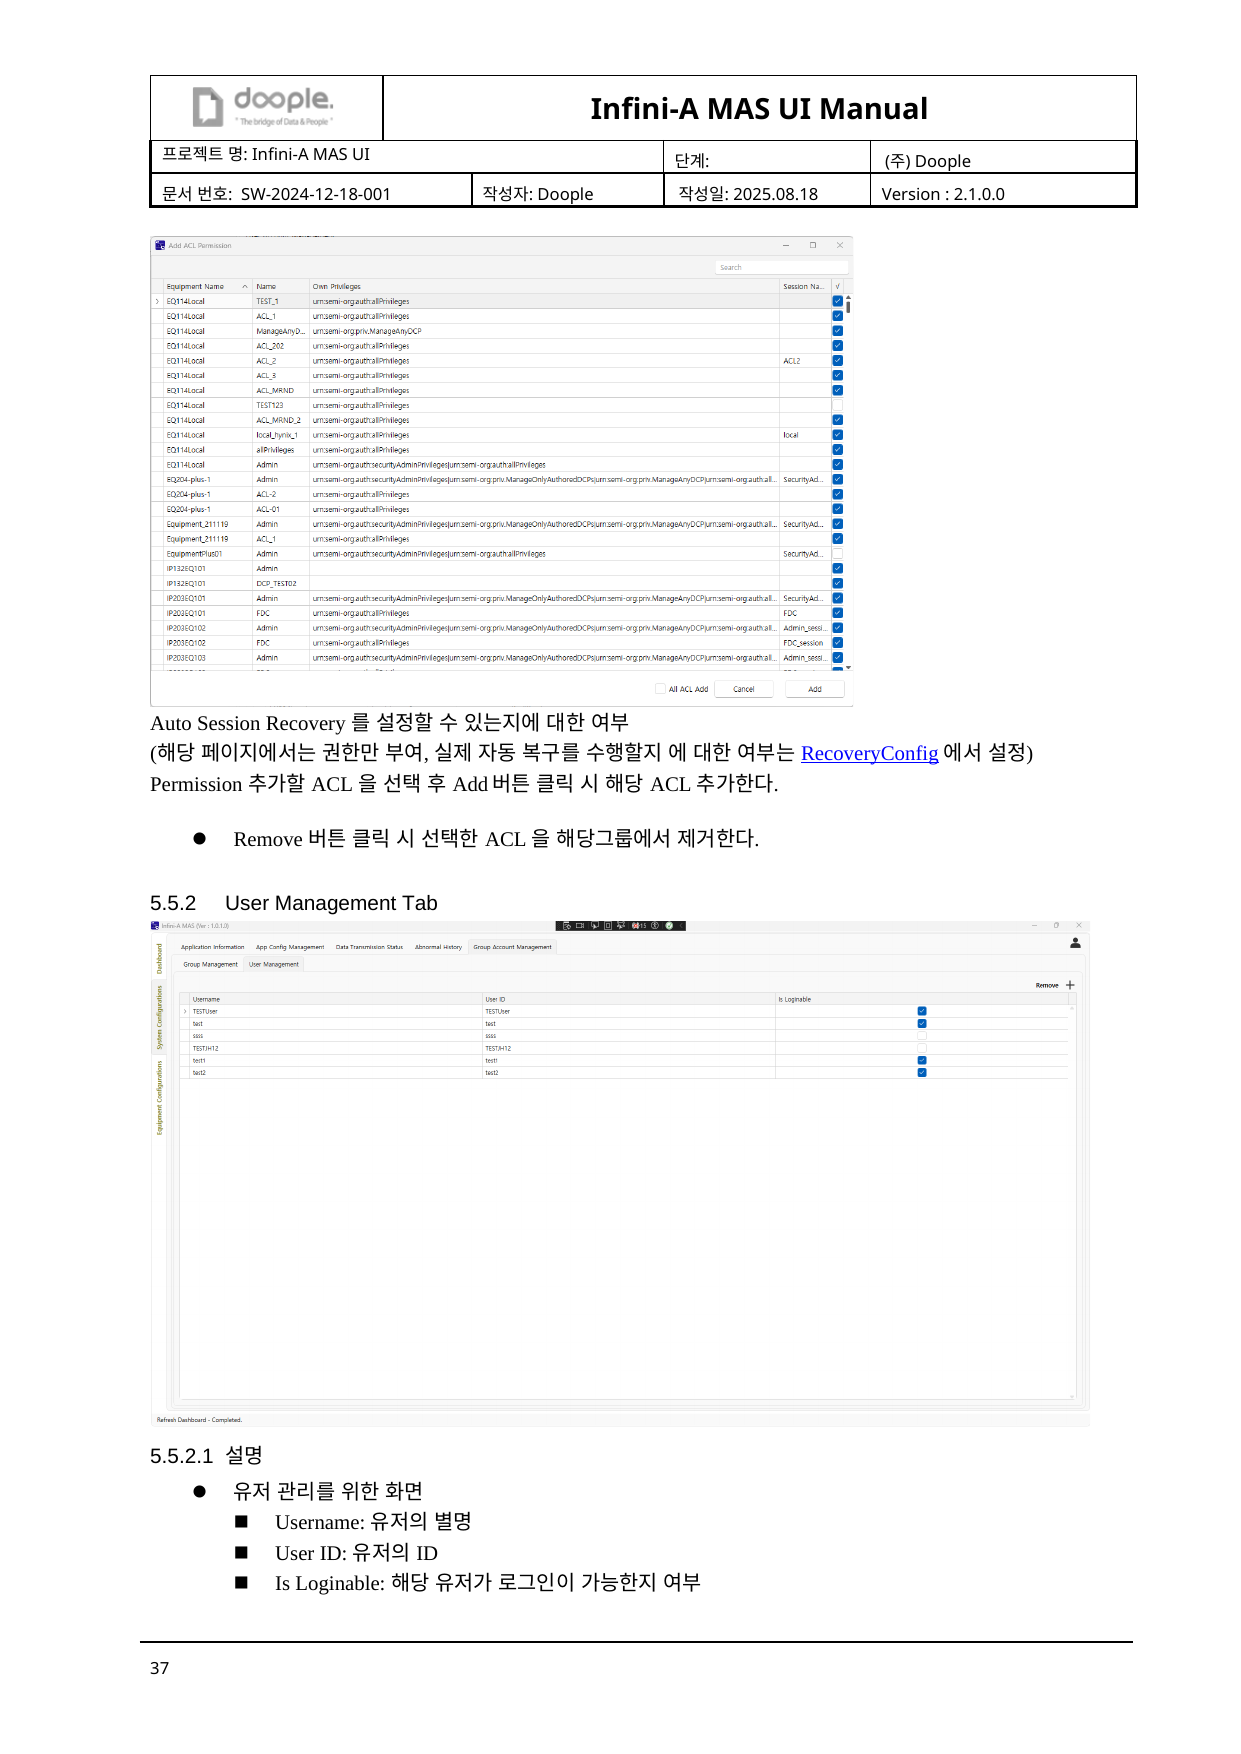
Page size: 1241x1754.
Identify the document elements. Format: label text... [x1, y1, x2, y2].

text Permission 추가할 ACL 을 선택 후 Add버튼 클릭 시 해당 ACL 추가한다. [150, 767, 1090, 797]
picture [192, 87, 334, 127]
picture [150, 236, 854, 707]
text (해당 페이지에서는 권한만 부여, 실제 자동 복구를 수행할지 에 대한 여부는 RecoveryConfig 에서 설정) [150, 737, 1090, 767]
subtitle 설명 [150, 1439, 1090, 1469]
list Username: 유저의 별명 [233, 1506, 1090, 1536]
picture [150, 921, 1091, 1427]
list User ID: 유저의 ID [233, 1536, 1090, 1566]
list Is Loginable: 해당 유저가 로그인이 가능한지 여부 [233, 1566, 1090, 1596]
subtitle User Management Tab [150, 890, 1090, 915]
text Auto Session Recovery 를 설정할 수 있는지에 대한 여부 [150, 706, 1090, 737]
list 유저 관리를 위한 화면 [192, 1475, 1090, 1506]
list Remove 버튼 클릭 시 선택한 ACL 을 해당그룹에서 제거한다. [192, 822, 1090, 852]
